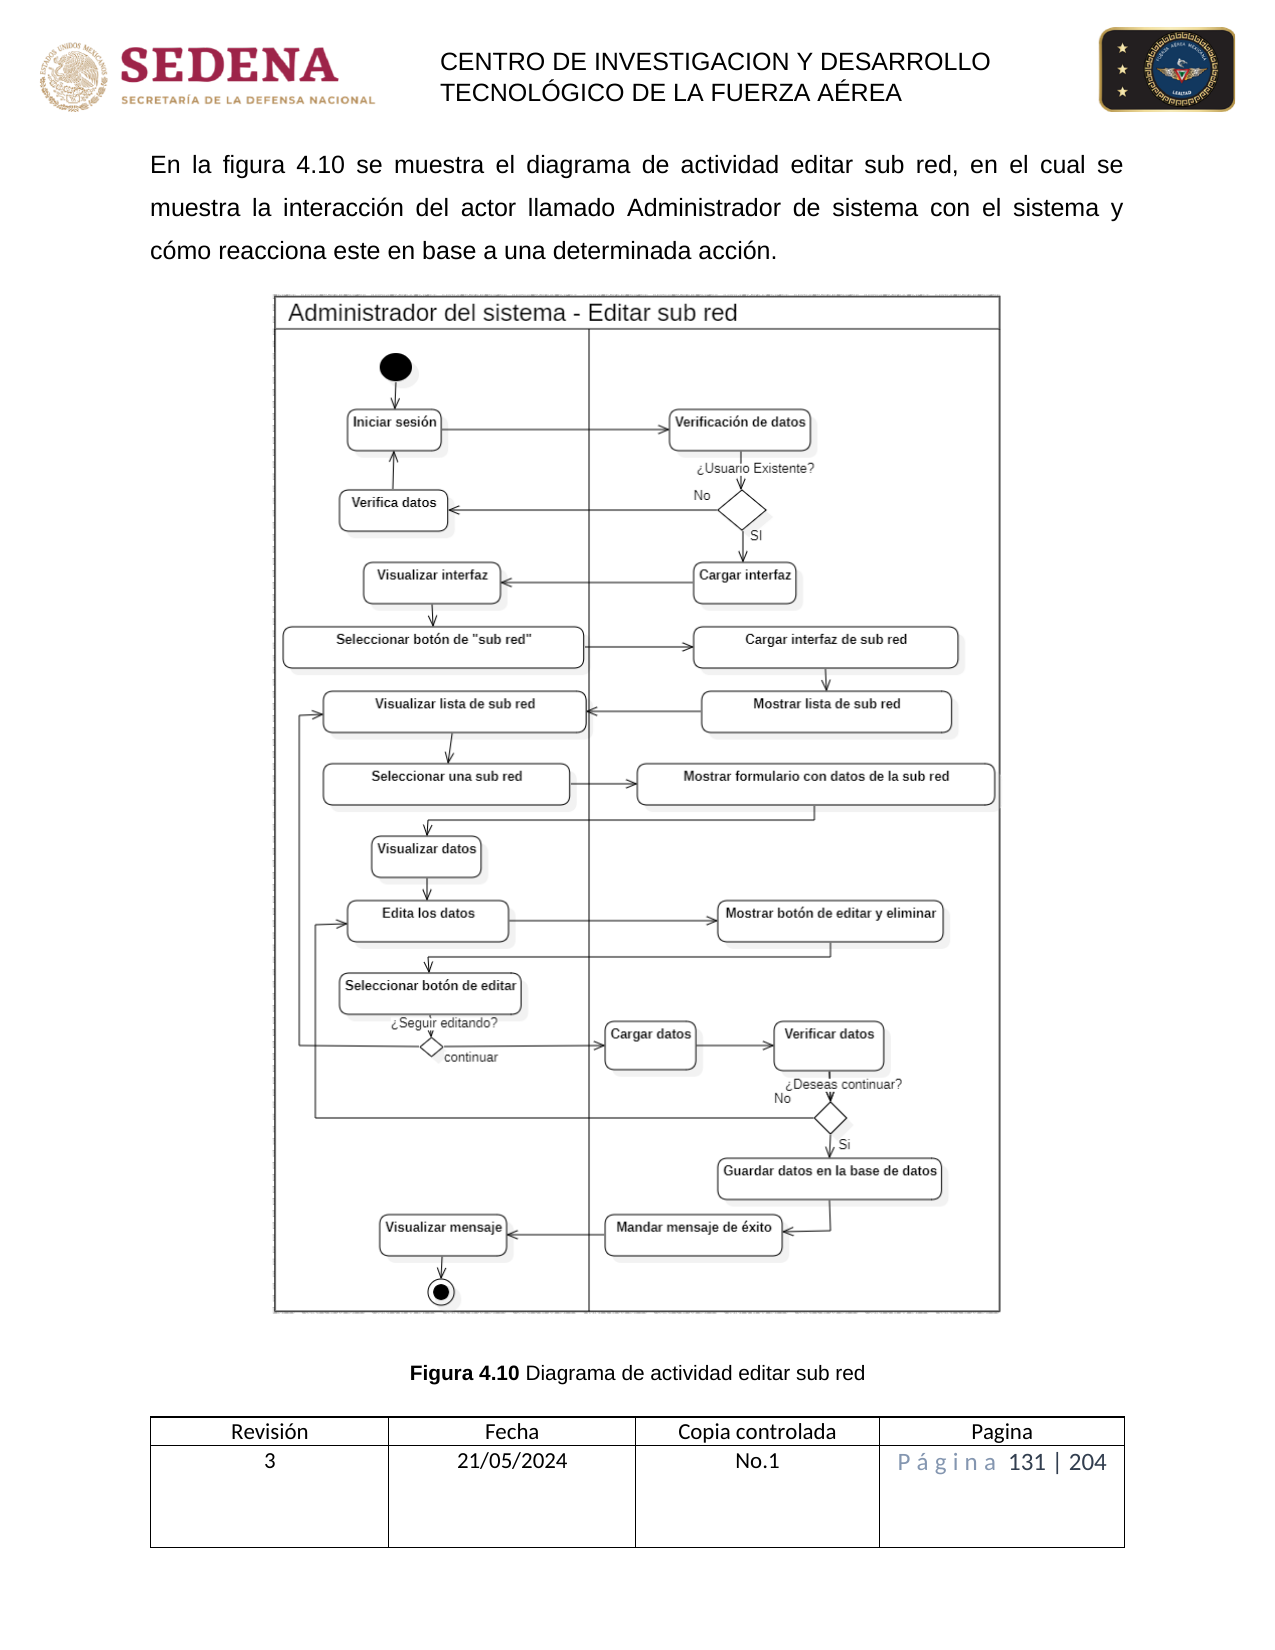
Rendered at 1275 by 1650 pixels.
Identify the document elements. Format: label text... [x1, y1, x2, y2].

picture [272, 294, 1003, 1318]
picture [39, 27, 1236, 112]
text En la figura 4.10 se muestra el diagrama de actividad editar sub red, en el cual se muestra la interacción del actor llamado Administrador de sistema con el sistema y cómo reacciona este en base a una determinada acción. [150, 150, 1125, 265]
